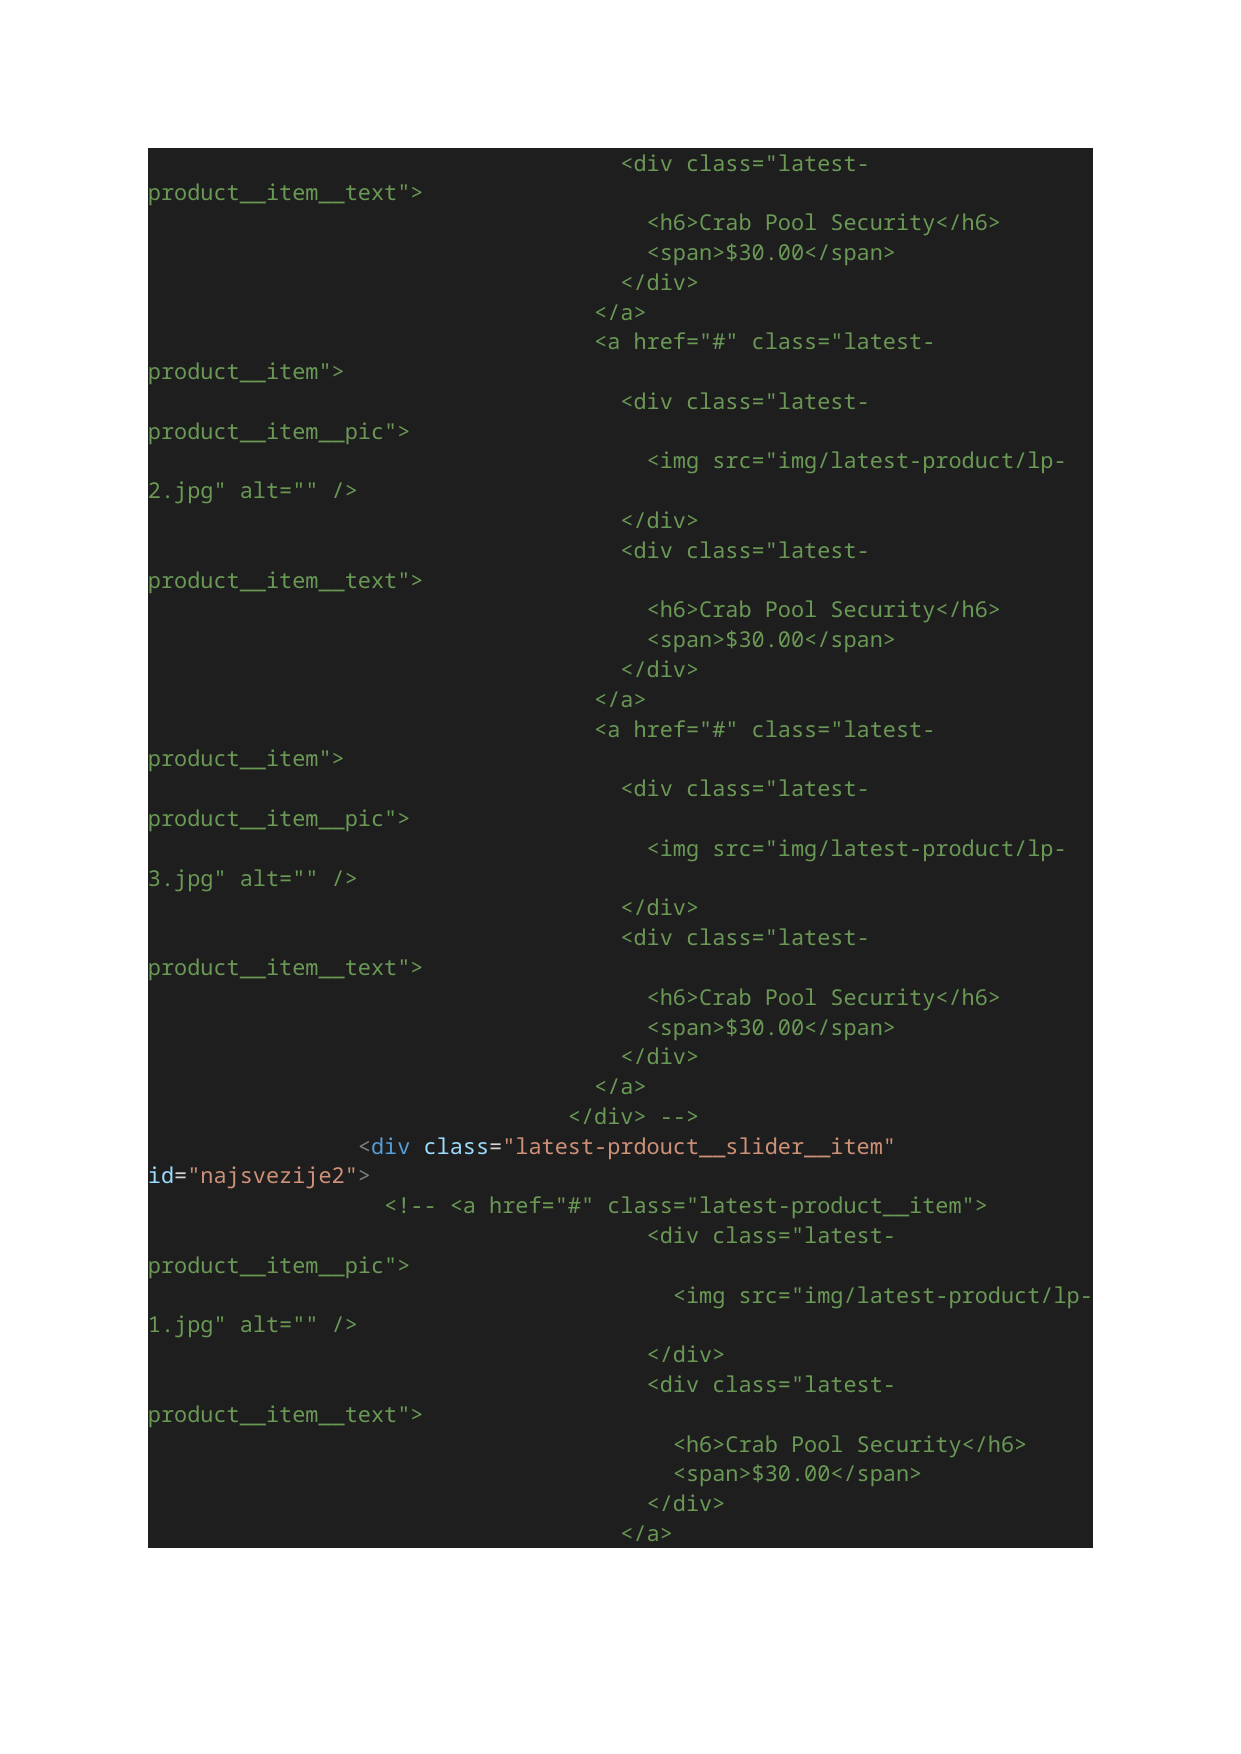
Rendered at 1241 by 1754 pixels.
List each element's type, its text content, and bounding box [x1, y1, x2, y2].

text <h6>Crab Pool Security</h6> [148, 982, 1093, 1012]
text </div> [148, 1041, 1093, 1071]
text <div class="latest-product__item__pic"> [148, 386, 1093, 446]
text <div class="latest-product__item__pic"> [148, 1220, 1093, 1280]
text <img src="img/latest-product/lp-1.jpg" alt="" /> [148, 1280, 1093, 1339]
text </a> [148, 1071, 1093, 1101]
text </div> [148, 892, 1093, 922]
text </div> [148, 654, 1093, 684]
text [148, 1369, 1093, 1429]
text <div class="latest-product__item__pic"> [148, 773, 1093, 833]
text <div class="latest-product__item__text"> [148, 922, 1093, 982]
text <div class="latest-product__item__text"> [148, 148, 1093, 207]
text </a> [148, 1518, 1093, 1548]
text <div class="latest-prdouct__slider__item" id="najsvezije2"> [148, 1131, 1093, 1190]
text <img src="img/latest-product/lp-3.jpg" alt="" /> [148, 833, 1093, 892]
text <h6>Crab Pool Security</h6> [148, 207, 1093, 237]
text <a href="#" class="latest-product__item"> [148, 714, 1093, 773]
text <h6>Crab Pool Security</h6> [148, 1429, 1093, 1458]
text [148, 326, 1093, 386]
text </div> [148, 505, 1093, 535]
text <div class="latest-product__item__text"> [148, 535, 1093, 594]
text <span>$30.00</span> [148, 1458, 1093, 1488]
text <span>$30.00</span> [148, 624, 1093, 654]
text <span>$30.00</span> [148, 1012, 1093, 1041]
text </div> [148, 1339, 1093, 1369]
text </a> [148, 684, 1093, 714]
text <h6>Crab Pool Security</h6> [148, 594, 1093, 624]
text </div> [148, 267, 1093, 297]
text <img src="img/latest-product/lp-2.jpg" alt="" /> [148, 446, 1093, 505]
text </a> [148, 297, 1093, 326]
text </div> --> [148, 1101, 1093, 1131]
text <!-- <a href="#" class="latest-product__item"> [148, 1190, 1093, 1220]
text <span>$30.00</span> [148, 237, 1093, 267]
text </div> [148, 1488, 1093, 1518]
